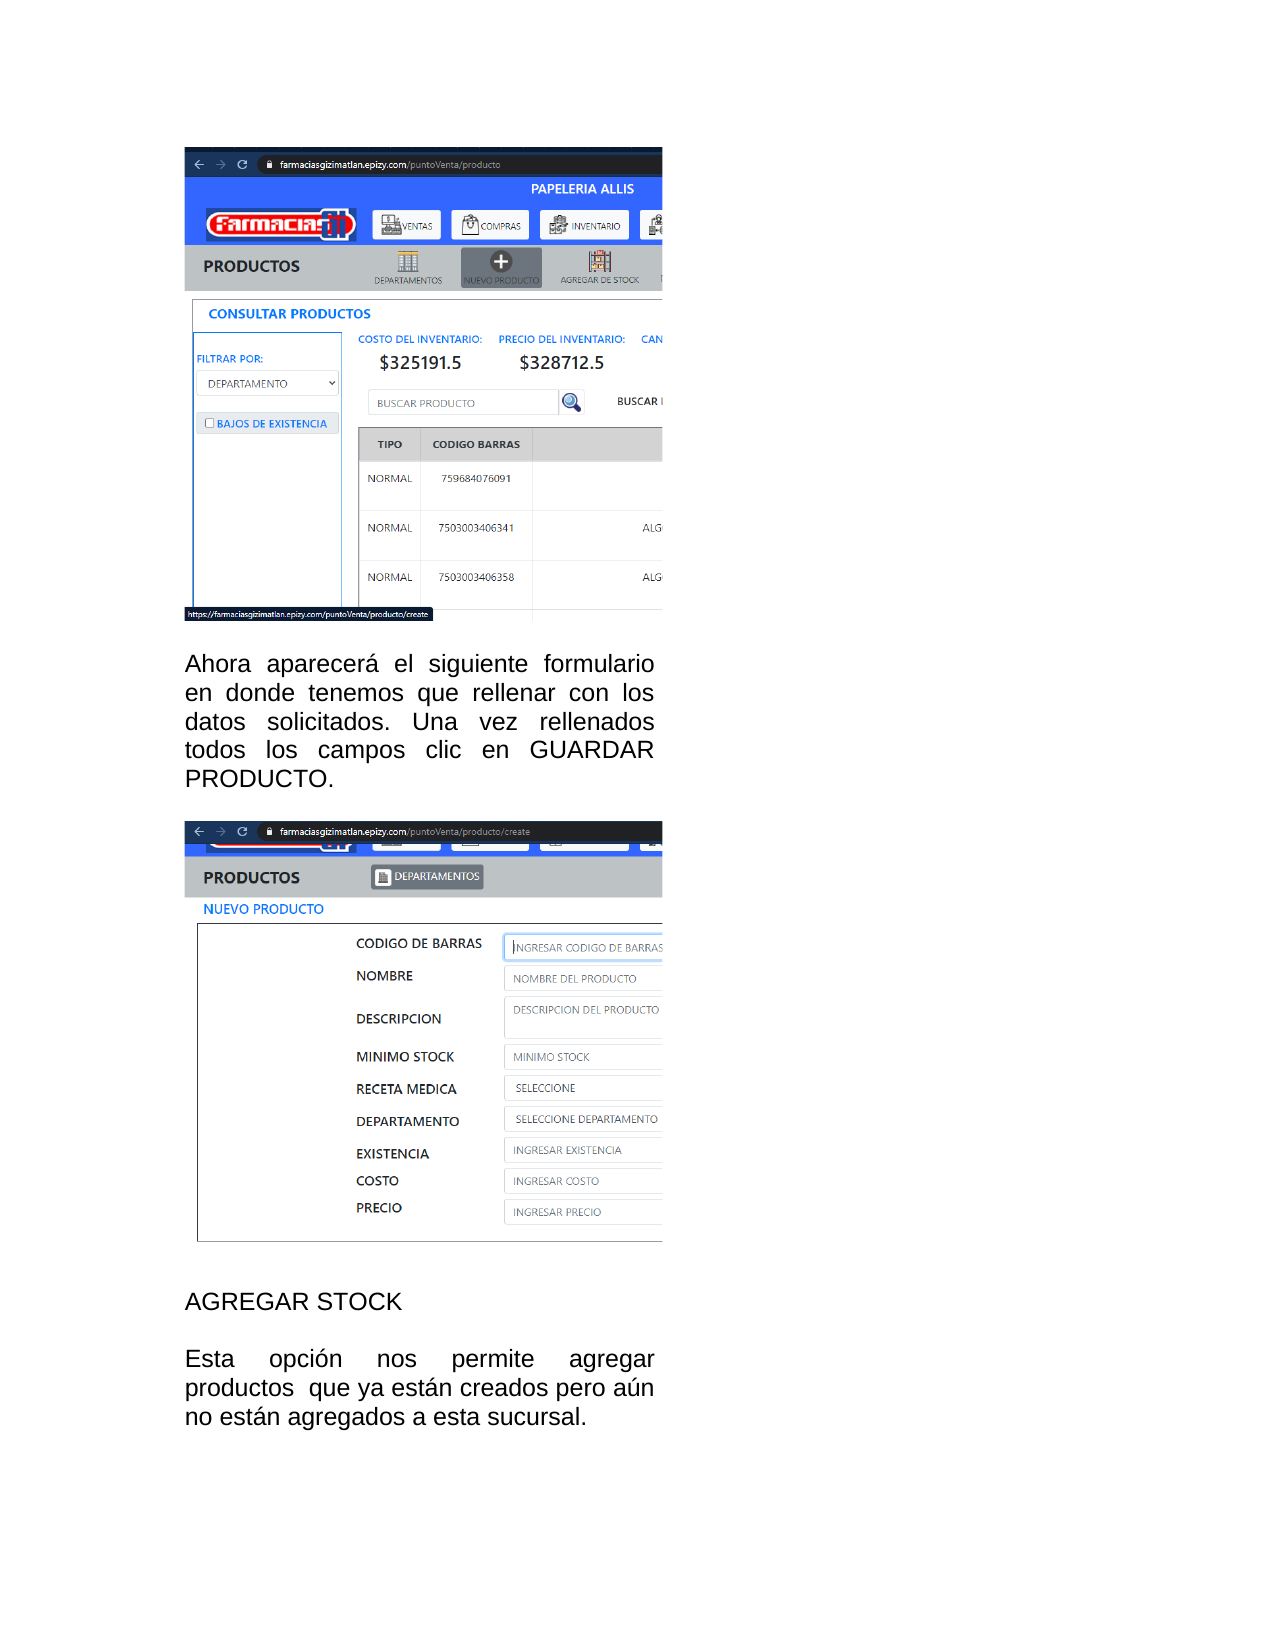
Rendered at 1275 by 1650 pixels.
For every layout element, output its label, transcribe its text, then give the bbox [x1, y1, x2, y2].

picture [184, 147, 663, 621]
picture [184, 821, 663, 1287]
